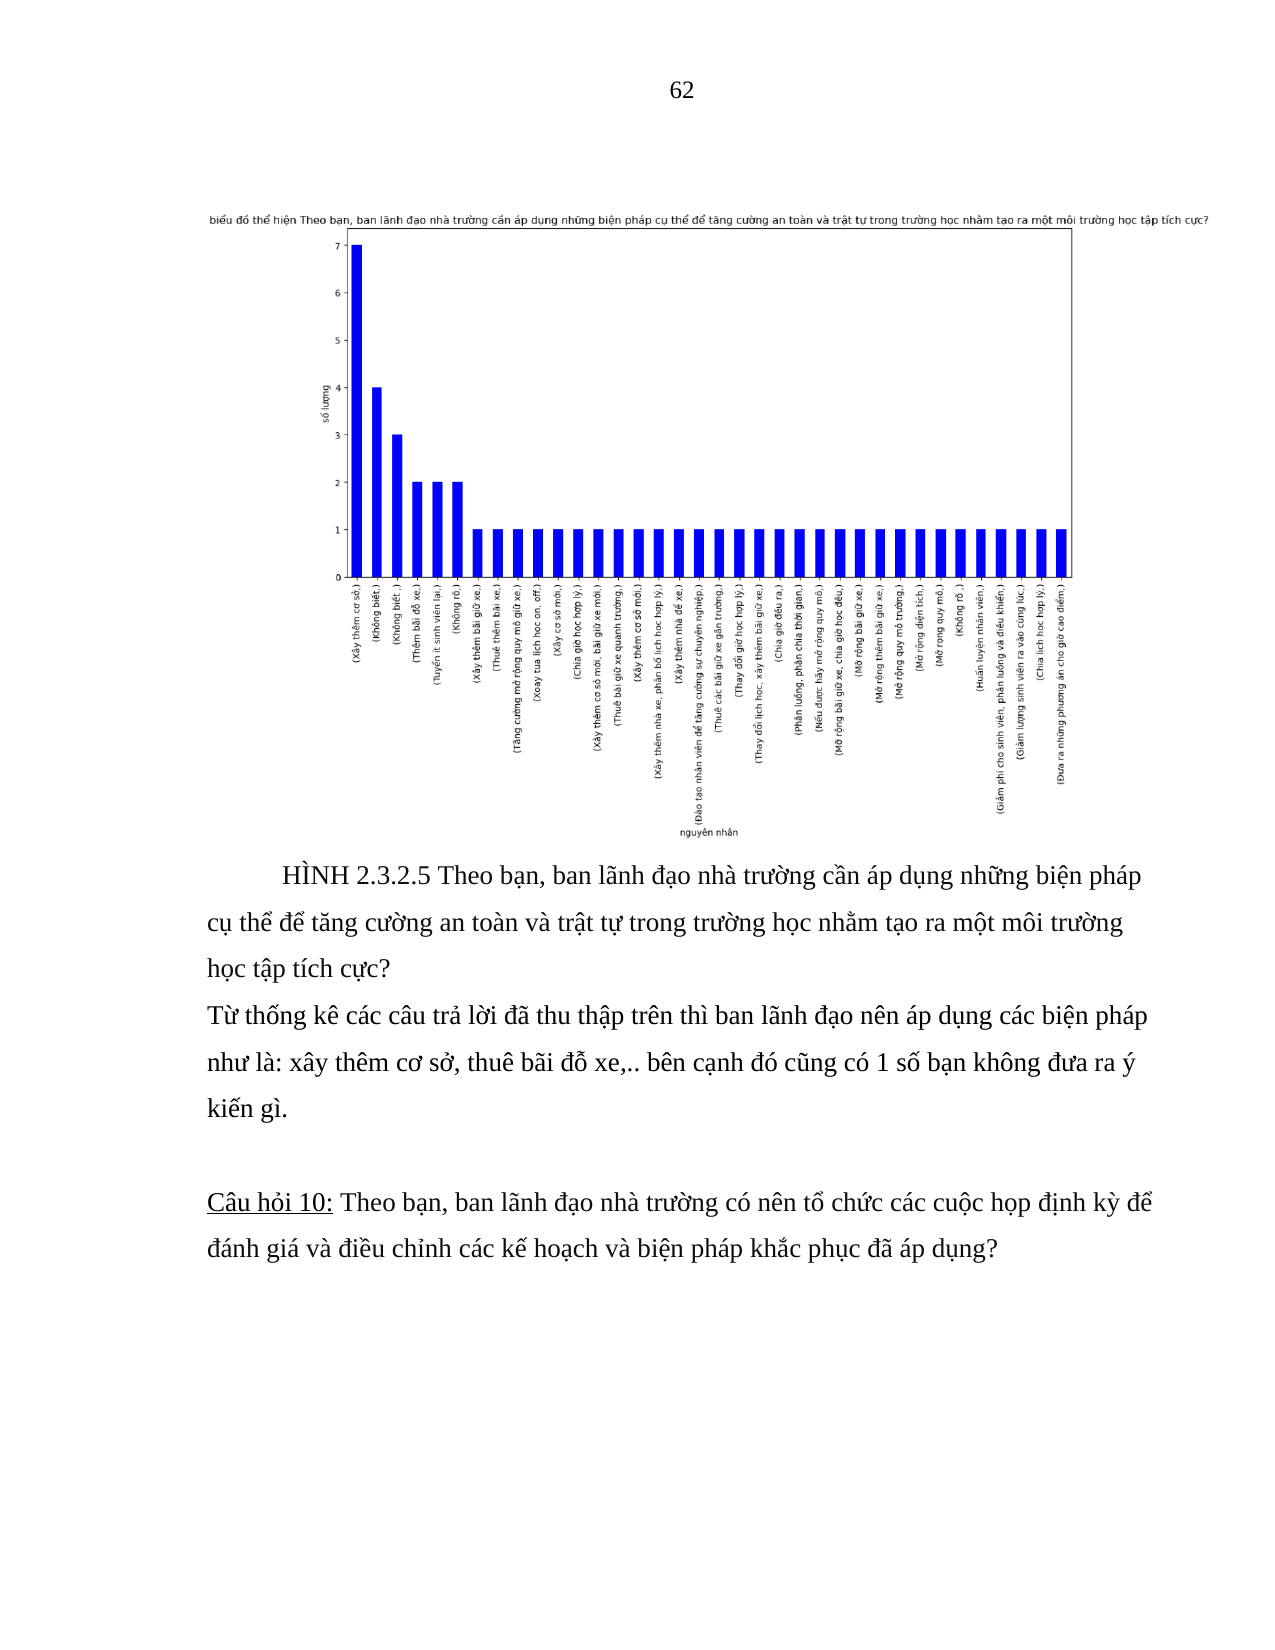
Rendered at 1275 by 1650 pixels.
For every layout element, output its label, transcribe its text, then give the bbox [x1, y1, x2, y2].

text Câu hỏi 10: Theo bạn, ban lãnh đạo nhà trường có nên tổ chức các cuộc họp định kỳ để đánh giá và điều chỉnh các kế hoạch và biện pháp khắc phục đã áp dụng? [207, 1186, 1157, 1263]
text Từ thống kê các câu trả lời đã thu thập trên thì ban lãnh đạo nên áp dụng các biện pháp như là: xây thêm cơ sở, thuê bãi đỗ xe,.. bên cạnh đó cũng có 1 số bạn không đưa ra ý kiến gì. [207, 999, 1157, 1123]
text HÌNH 2.3.2.5 Theo bạn, ban lãnh đạo nhà trường cần áp dụng những biện pháp cụ thể để tăng cường an toàn và trật tự trong trường học nhằm tạo ra một môi trường học tập tích cực? [207, 859, 1157, 983]
picture [206, 206, 1212, 843]
